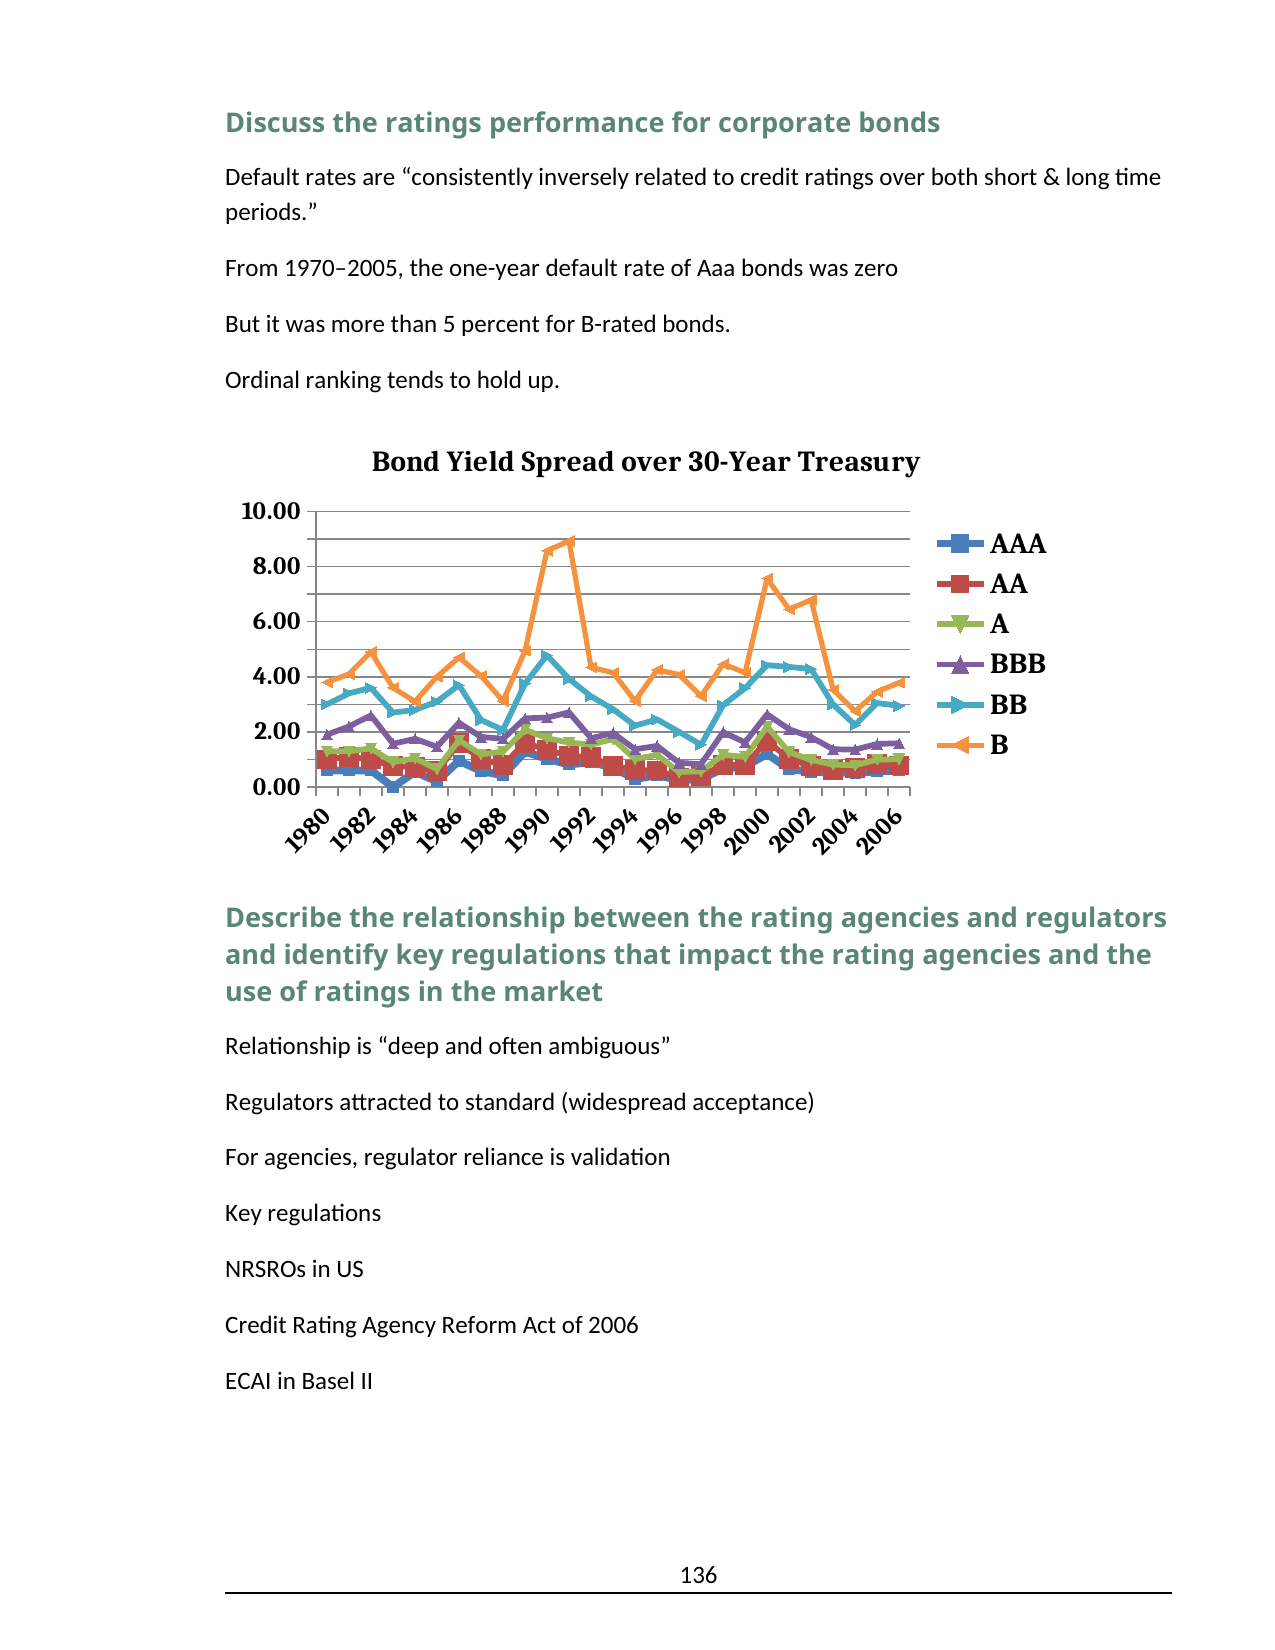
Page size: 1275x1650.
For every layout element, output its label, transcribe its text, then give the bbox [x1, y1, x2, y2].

text Key regulations [225, 1197, 1172, 1228]
subtitle Describe the relationship between the rating agencies and regulators and identify key regulations that impact the rating agencies and the use of ratings in the market [225, 898, 1172, 1009]
text Regulators attracted to standard (widespread acceptance) [225, 1086, 1172, 1116]
text Default rates are “consistently inversely related to credit ratings over both short & long time periods.” [225, 161, 1172, 227]
text ECAI in Basel II [225, 1365, 1172, 1395]
text Relationship is “deep and often ambiguous” [225, 1030, 1172, 1060]
text For agencies, regulator reliance is validation [225, 1141, 1172, 1172]
text But it was more than 5 percent for B-rated bonds. [225, 308, 1172, 338]
text Credit Rating Agency Reform Act of 2006 [225, 1309, 1172, 1339]
text Ordinal ranking tends to hold up. [225, 364, 1172, 394]
subtitle Discuss the ratings performance for corporate bonds [225, 103, 1172, 140]
text NRSROs in US [225, 1253, 1172, 1284]
text From 1970–2005, the one-year default rate of Aaa bonds was zero [225, 252, 1172, 283]
